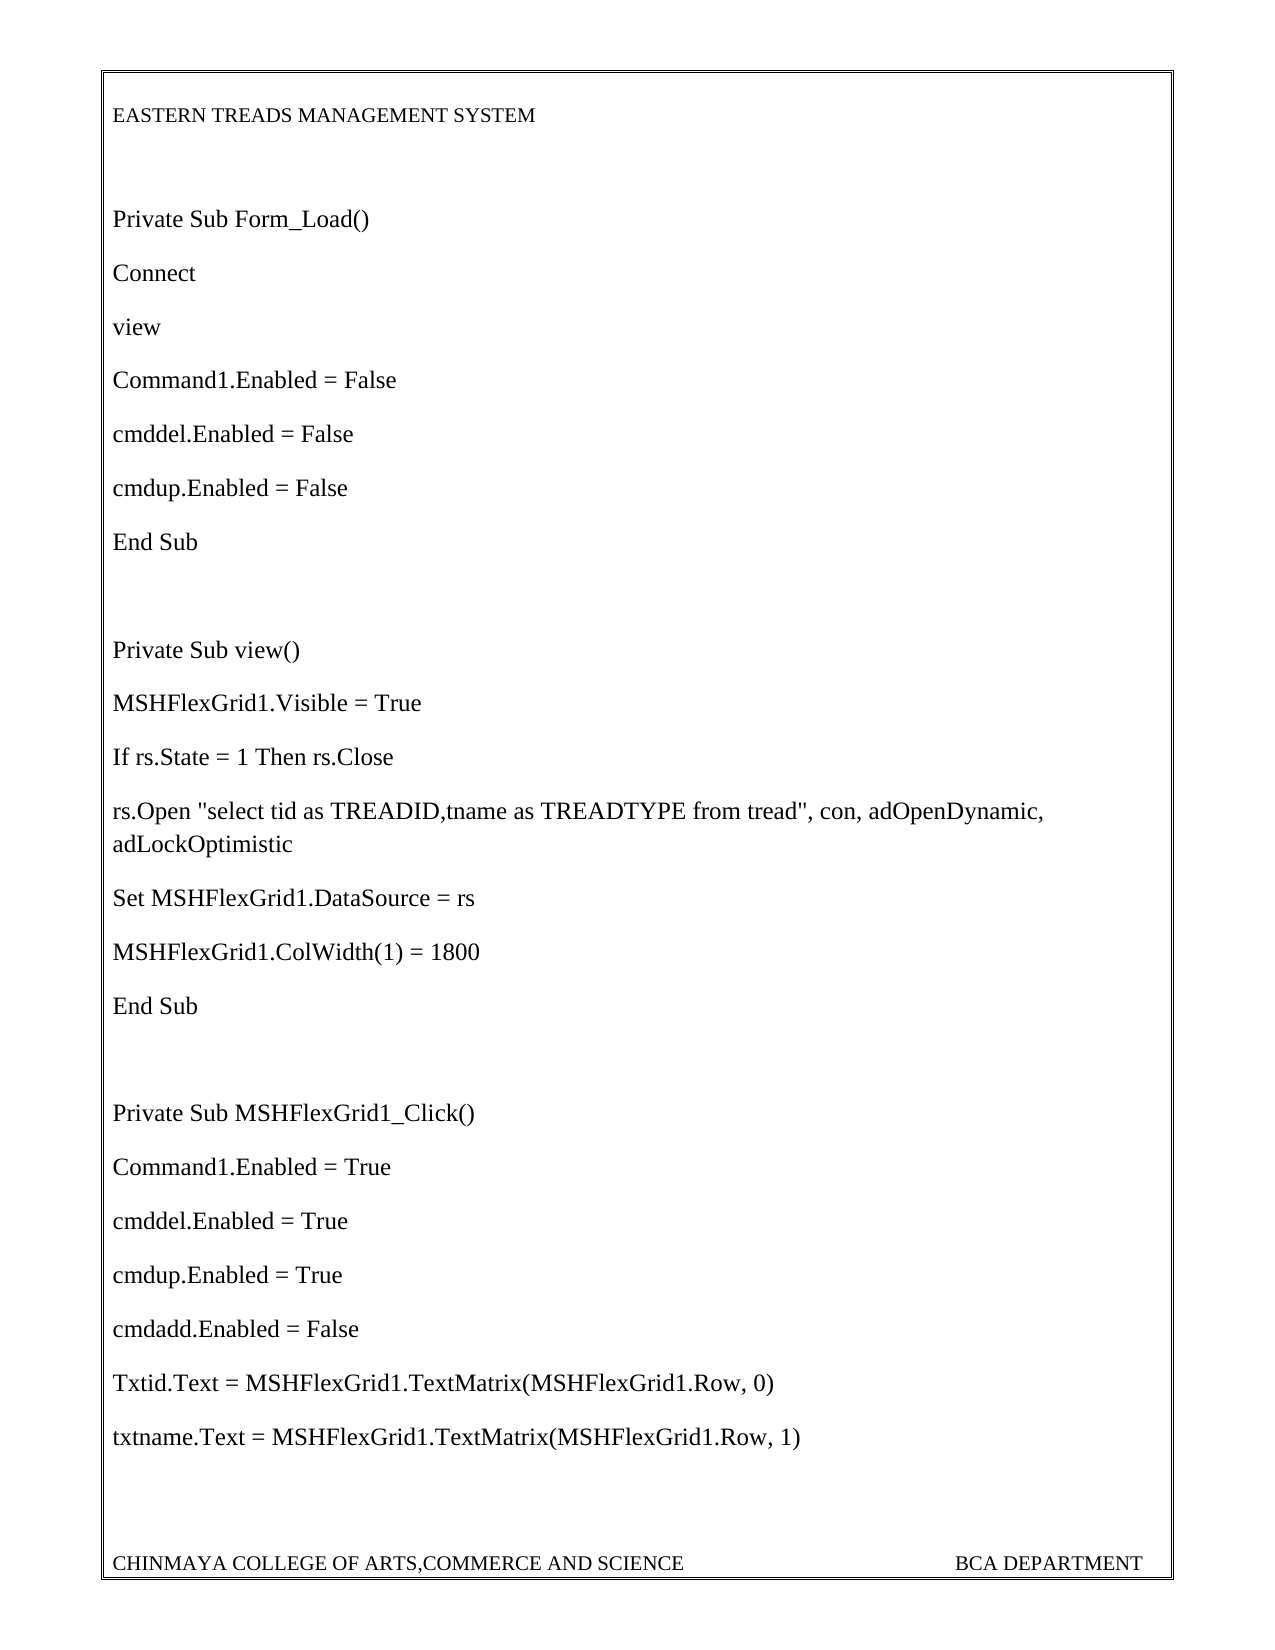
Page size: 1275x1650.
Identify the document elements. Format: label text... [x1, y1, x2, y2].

text Private Sub MSHFlexGrid1_Click() [112, 1098, 1162, 1127]
text Txtid.Text = MSHFlexGrid1.TextMatrix(MSHFlexGrid1.Row, 0) [112, 1368, 1162, 1397]
text cmddel.Enabled = False [112, 419, 1162, 448]
text cmdadd.Enabled = False [112, 1314, 1162, 1343]
text cmdup.Enabled = False [112, 473, 1162, 502]
text If rs.State = 1 Then rs.Close [112, 742, 1162, 771]
text view [112, 312, 1162, 340]
text End Sub [112, 991, 1162, 1019]
text Private Sub view() [112, 635, 1162, 663]
text MSHFlexGrid1.Visible = True [112, 688, 1162, 717]
text txtname.Text = MSHFlexGrid1.TextMatrix(MSHFlexGrid1.Row, 1) [112, 1422, 1162, 1450]
text cmdup.Enabled = True [112, 1260, 1162, 1289]
text rs.Open "select tid as TREADID,tname as TREADTYPE from tread", con, adOpenDynamic, adLockOptimistic [112, 796, 1162, 858]
text Connect [112, 258, 1162, 286]
text Private Sub Form_Load() [112, 204, 1162, 233]
text cmddel.Enabled = True [112, 1206, 1162, 1235]
text Set MSHFlexGrid1.DataSource = rs [112, 883, 1162, 912]
text Command1.Enabled = True [112, 1152, 1162, 1181]
text End Sub [112, 527, 1162, 556]
text Command1.Enabled = False [112, 365, 1162, 394]
text MSHFlexGrid1.ColWidth(1) = 1800 [112, 937, 1162, 966]
